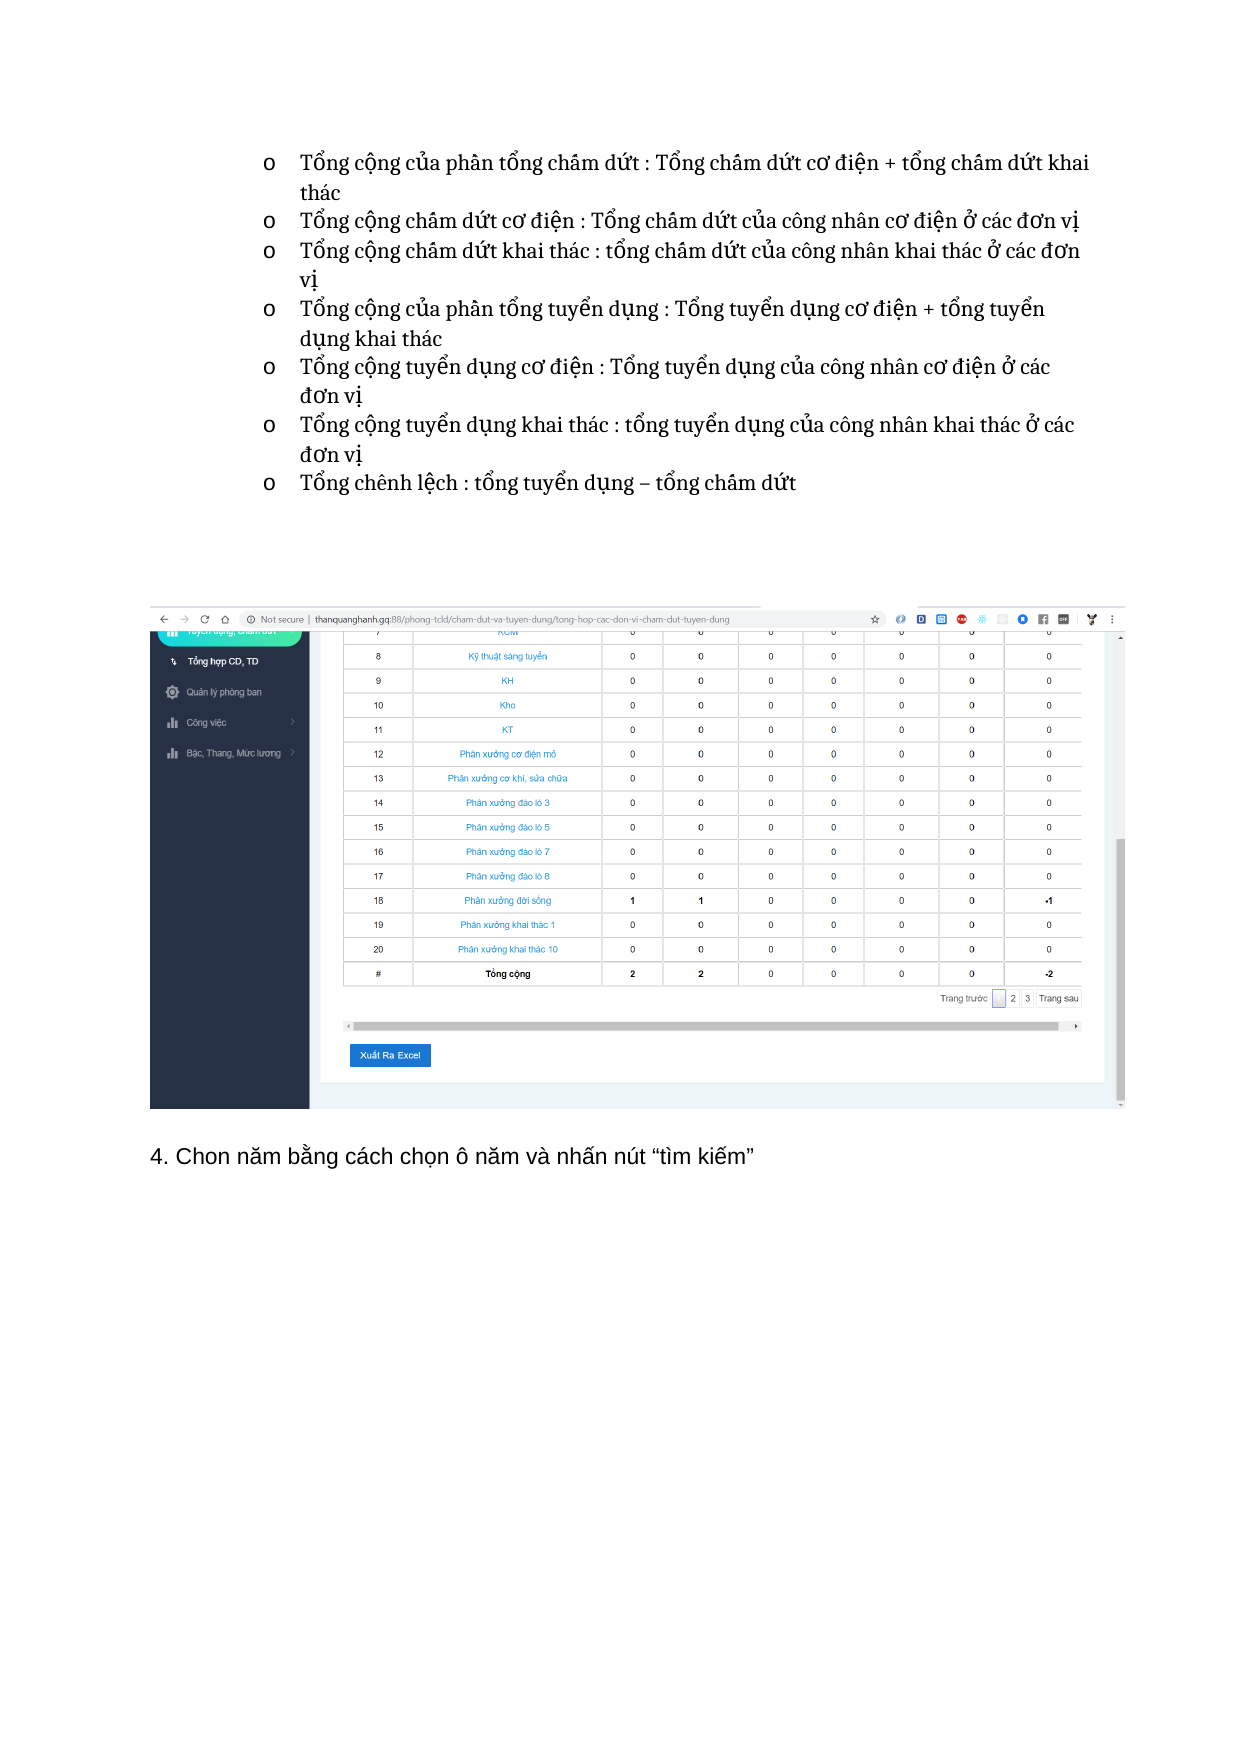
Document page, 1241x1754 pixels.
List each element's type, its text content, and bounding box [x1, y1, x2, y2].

list Tổng cộng chấm dứt khai thác : tổng chấm dứt của công nhân khai thác ở các đơn vị [262, 238, 1090, 294]
list Tổng cộng của phần tổng tuyển dụng : Tổng tuyển dụng cơ điện + tổng tuyển dụng khai thác [262, 296, 1090, 352]
list Tổng cộng chấm dứt cơ điện : Tổng chấm dứt của công nhân cơ điện ở các đơn vị [262, 208, 1090, 236]
text 4. Chon năm bằng cách chọn ô năm và nhấn nút “tìm kiếm” [150, 1143, 1090, 1169]
list Tổng chênh lệch : tổng tuyển dụng – tổng chấm dứt [262, 470, 1090, 497]
list Tổng cộng của phần tổng chấm dứt : Tổng chấm dứt cơ điện + tổng chấm dứt khai thác [262, 150, 1090, 206]
picture [150, 606, 1125, 1109]
list Tổng cộng tuyển dụng cơ điện : Tổng tuyển dụng của công nhân cơ điện ở các đơn vị [262, 354, 1090, 410]
list Tổng cộng tuyển dụng khai thác : tổng tuyển dụng của công nhân khai thác ở các đơn vị [262, 412, 1090, 468]
